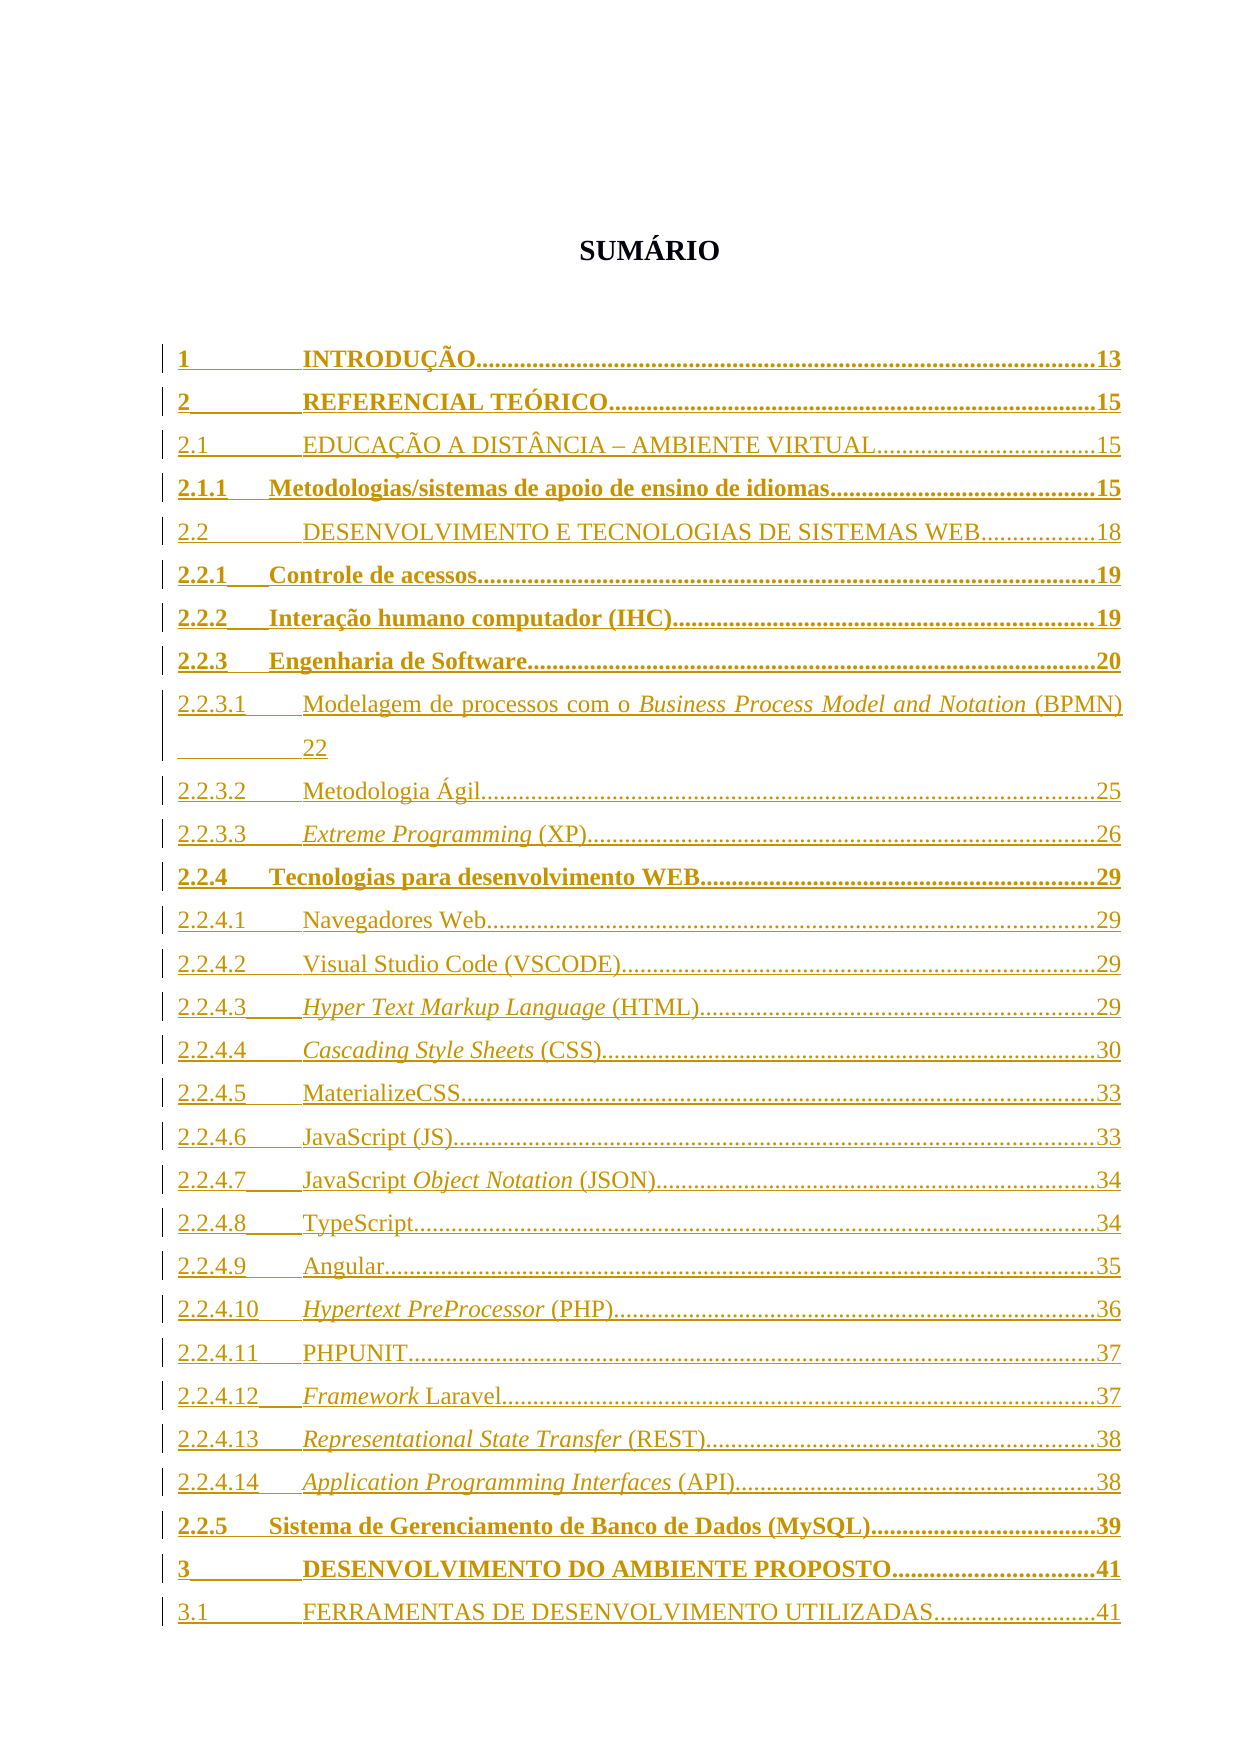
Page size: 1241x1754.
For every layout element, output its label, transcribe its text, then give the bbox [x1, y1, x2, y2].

subtitle Sumário [177, 233, 1122, 267]
